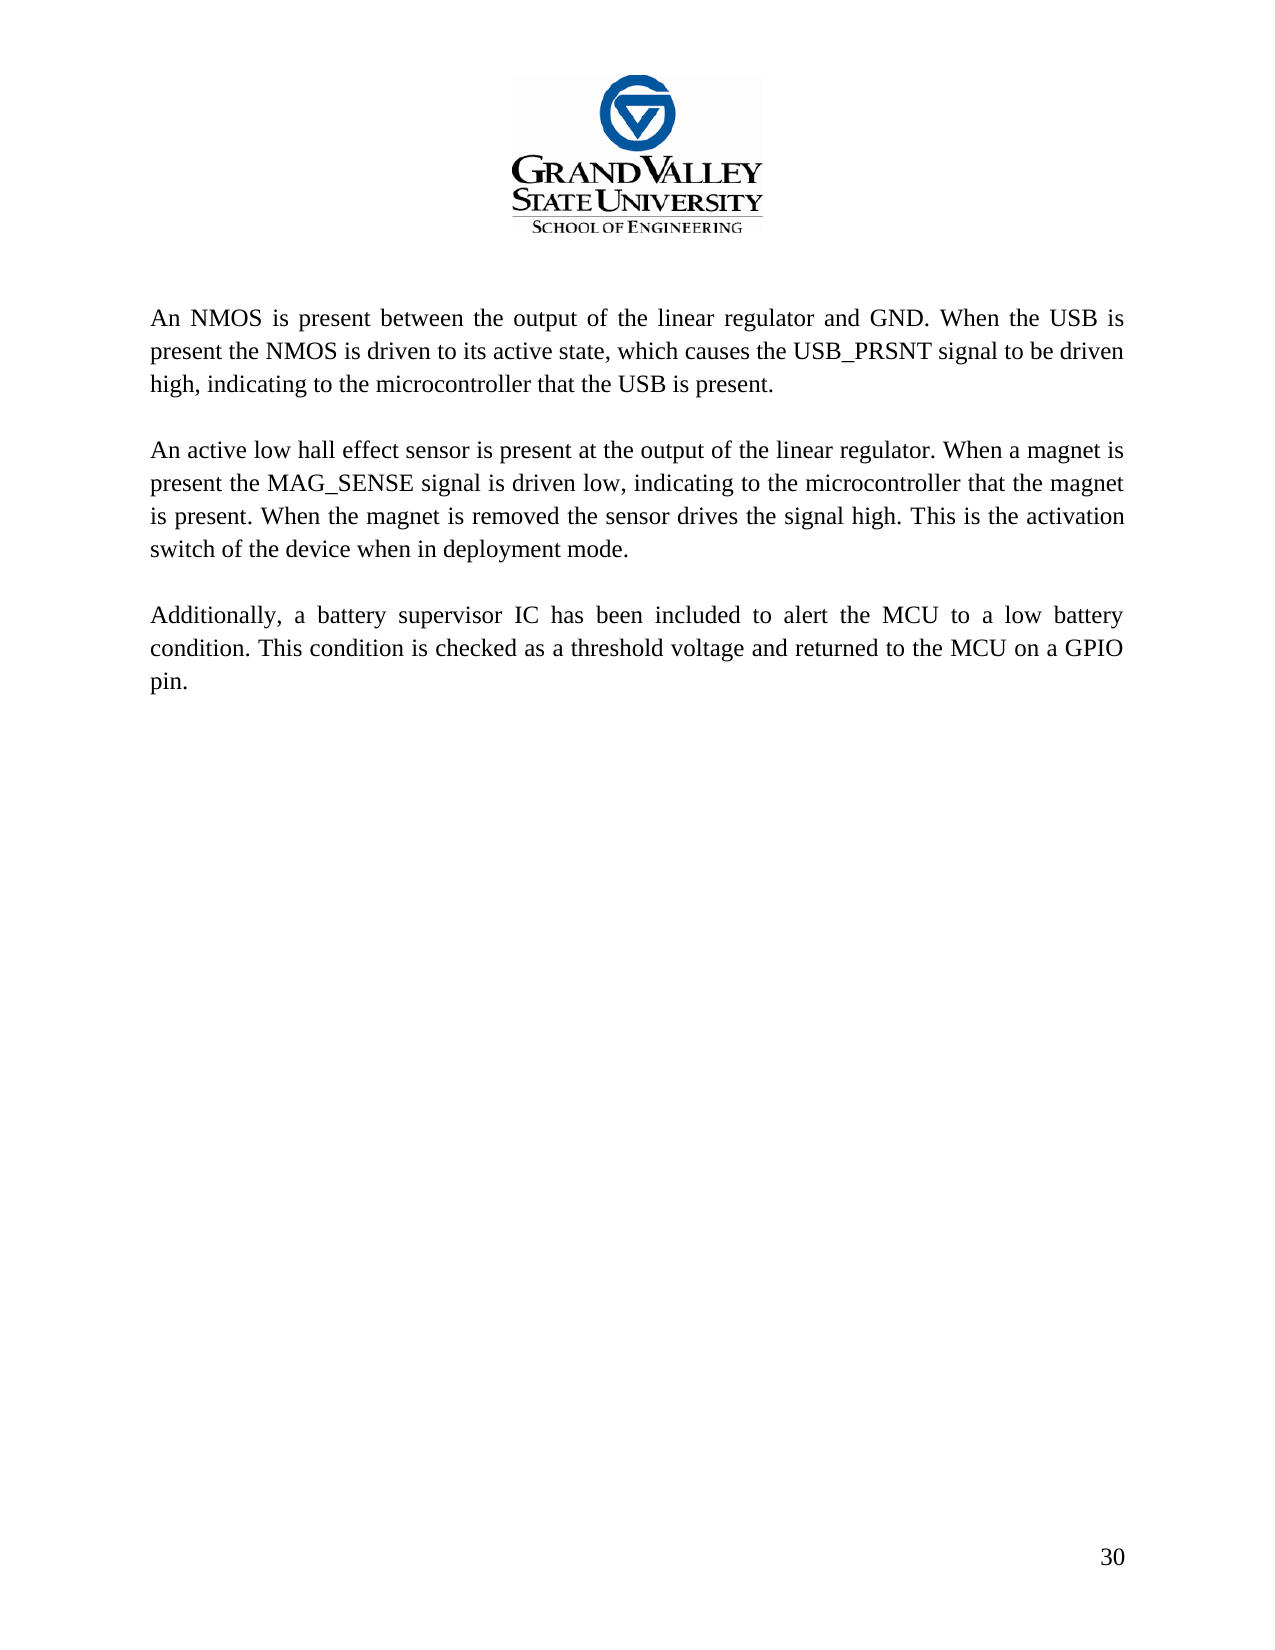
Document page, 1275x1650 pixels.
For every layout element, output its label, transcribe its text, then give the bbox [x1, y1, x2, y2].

text Additionally, a battery supervisor IC has been included to alert the MCU to a low battery condition. This condition is checked as a threshold voltage and returned to the MCU on a GPIO pin. [150, 600, 1125, 695]
picture [512, 75, 763, 233]
text An NMOS is present between the output of the linear regulator and GND. When the USB is present the NMOS is driven to its active state, which causes the USB_PRSNT signal to be driven high, indicating to the microcontroller that the USB is present. [150, 303, 1125, 397]
text An active low hall effect sensor is present at the output of the linear regulator. When a magnet is present the MAG_SENSE signal is driven low, indicating to the microcontroller that the magnet is present. When the magnet is removed the sensor drives the signal high. This is the activation switch of the device when in deployment mode. [150, 435, 1125, 563]
